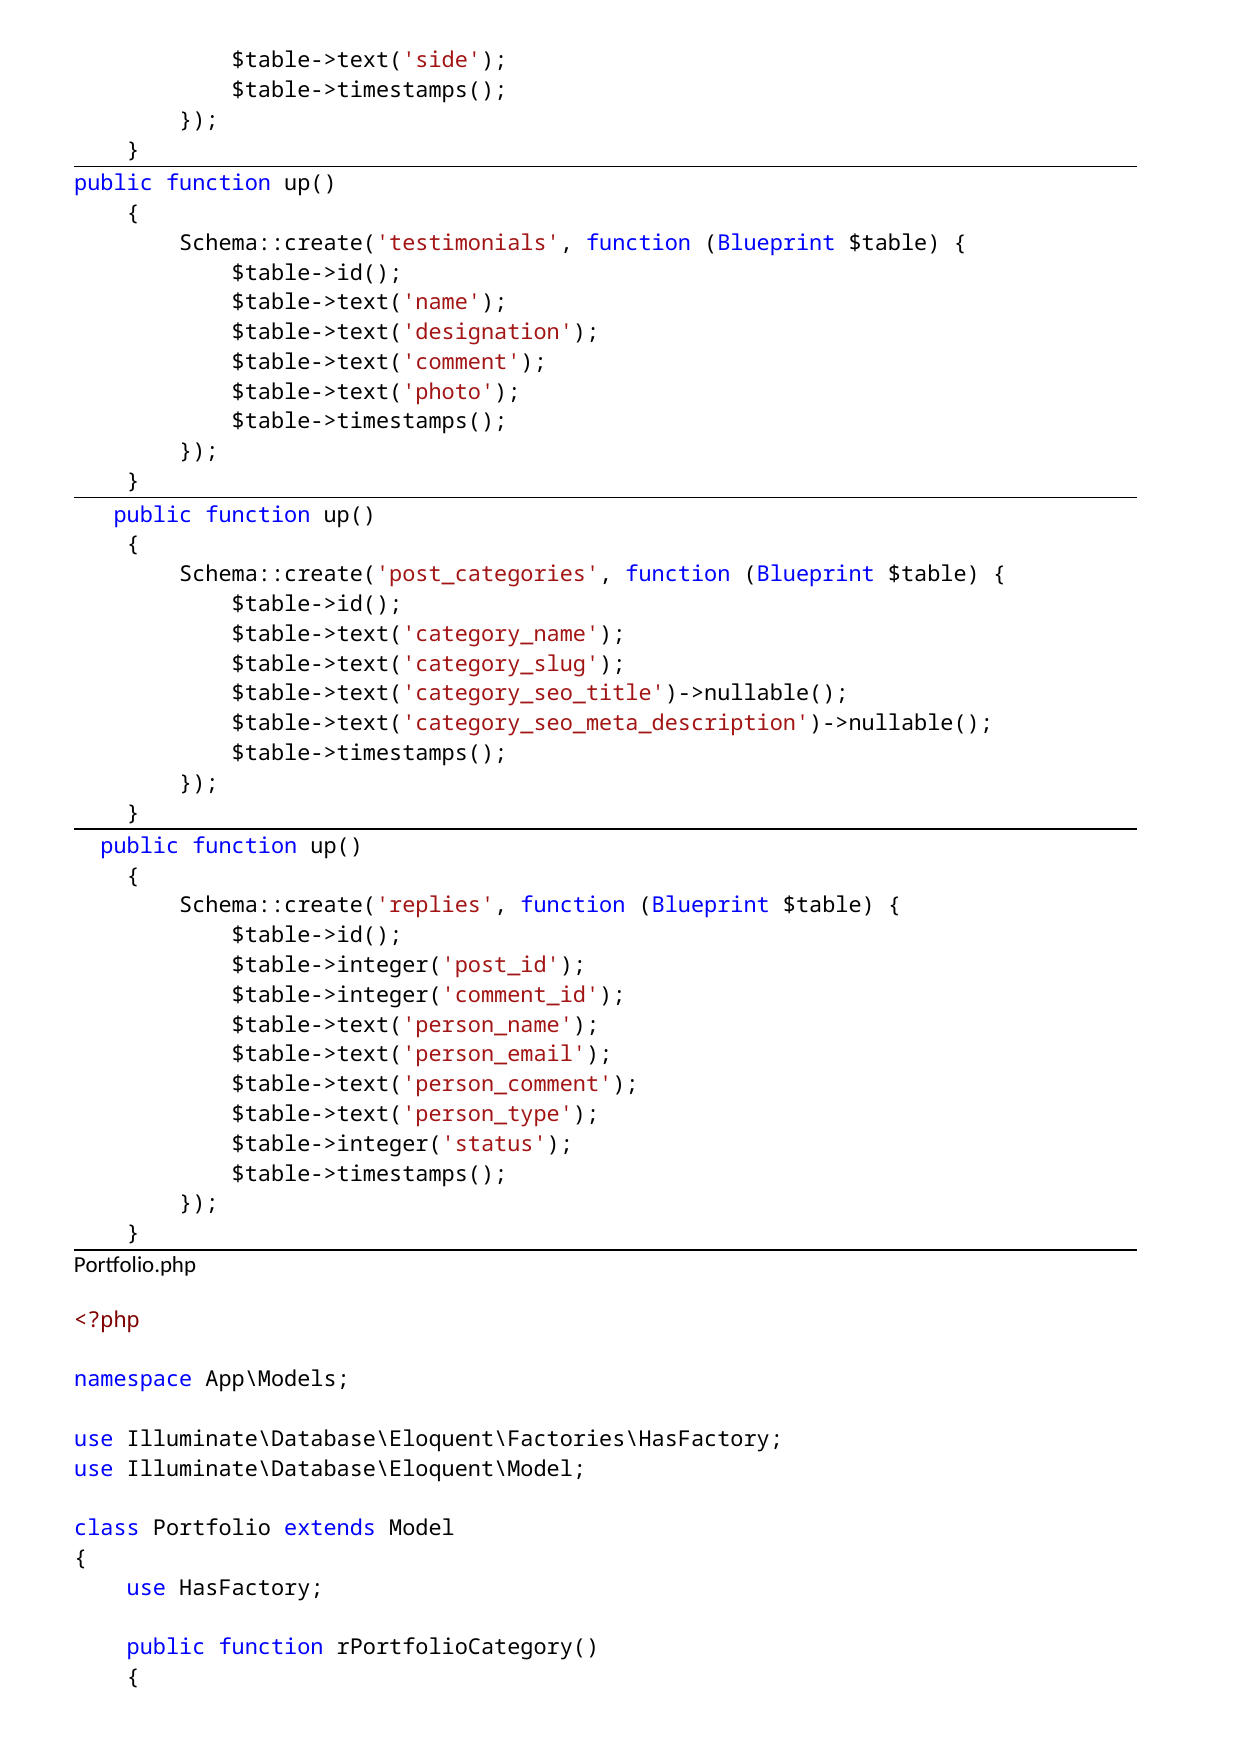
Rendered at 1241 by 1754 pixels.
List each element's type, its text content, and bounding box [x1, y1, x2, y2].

text public function up() [74, 167, 1137, 197]
text $table->text('category_slug'); [74, 647, 1137, 677]
text $table->integer('status'); [74, 1128, 1137, 1158]
text $table->text('photo'); [74, 376, 1137, 406]
text Schema::create('testimonials', function (Blueprint $table) { [74, 227, 1137, 257]
text }); [74, 1187, 1137, 1217]
text { [74, 1661, 1137, 1691]
text { [74, 860, 1137, 889]
text $table->text('designation'); [74, 316, 1137, 346]
text $table->text('comment'); [74, 346, 1137, 376]
text $table->text('person_comment'); [74, 1068, 1137, 1098]
text $table->timestamps(); [74, 406, 1137, 435]
text public function up() [74, 498, 1137, 528]
text $table->timestamps(); [74, 74, 1137, 104]
text $table->text('person_type'); [74, 1098, 1137, 1128]
text } [74, 796, 1137, 828]
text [74, 1423, 1137, 1453]
text public function rPortfolioCategory() [74, 1631, 1137, 1661]
text $table->timestamps(); [74, 737, 1137, 767]
text Schema::create('replies', function (Blueprint $table) { [74, 889, 1137, 919]
text } [74, 465, 1137, 497]
text } [74, 134, 1137, 166]
text $table->text('side'); [74, 44, 1137, 74]
text $table->integer('comment_id'); [74, 979, 1137, 1009]
text public function up() [74, 830, 1137, 860]
text $table->text('person_email'); [74, 1038, 1137, 1068]
text $table->id(); [74, 257, 1137, 286]
text $table->text('person_name'); [74, 1009, 1137, 1038]
text class Portfolio extends Model [74, 1512, 1137, 1542]
text $table->text('category_seo_title')->nullable(); [74, 677, 1137, 707]
text use Illuminate\Database\Eloquent\Model; [74, 1453, 1137, 1482]
text { [74, 1542, 1137, 1572]
text <?php [74, 1304, 1137, 1333]
text $table->text('category_seo_meta_description')->nullable(); [74, 707, 1137, 737]
text use HasFactory; [74, 1572, 1137, 1602]
text { [74, 528, 1137, 558]
text $table->timestamps(); [74, 1158, 1137, 1187]
text $table->id(); [74, 588, 1137, 618]
text }); [74, 104, 1137, 134]
text }); [74, 767, 1137, 796]
text namespace App\Models; [74, 1363, 1137, 1393]
text Schema::create('post_categories', function (Blueprint $table) { [74, 558, 1137, 588]
text Portfolio.php [74, 1251, 1137, 1279]
text $table->text('category_name'); [74, 618, 1137, 647]
text }); [74, 435, 1137, 465]
text $table->id(); [74, 919, 1137, 949]
text } [74, 1217, 1137, 1249]
text $table->integer('post_id'); [74, 949, 1137, 979]
text { [74, 197, 1137, 227]
text $table->text('name'); [74, 286, 1137, 316]
